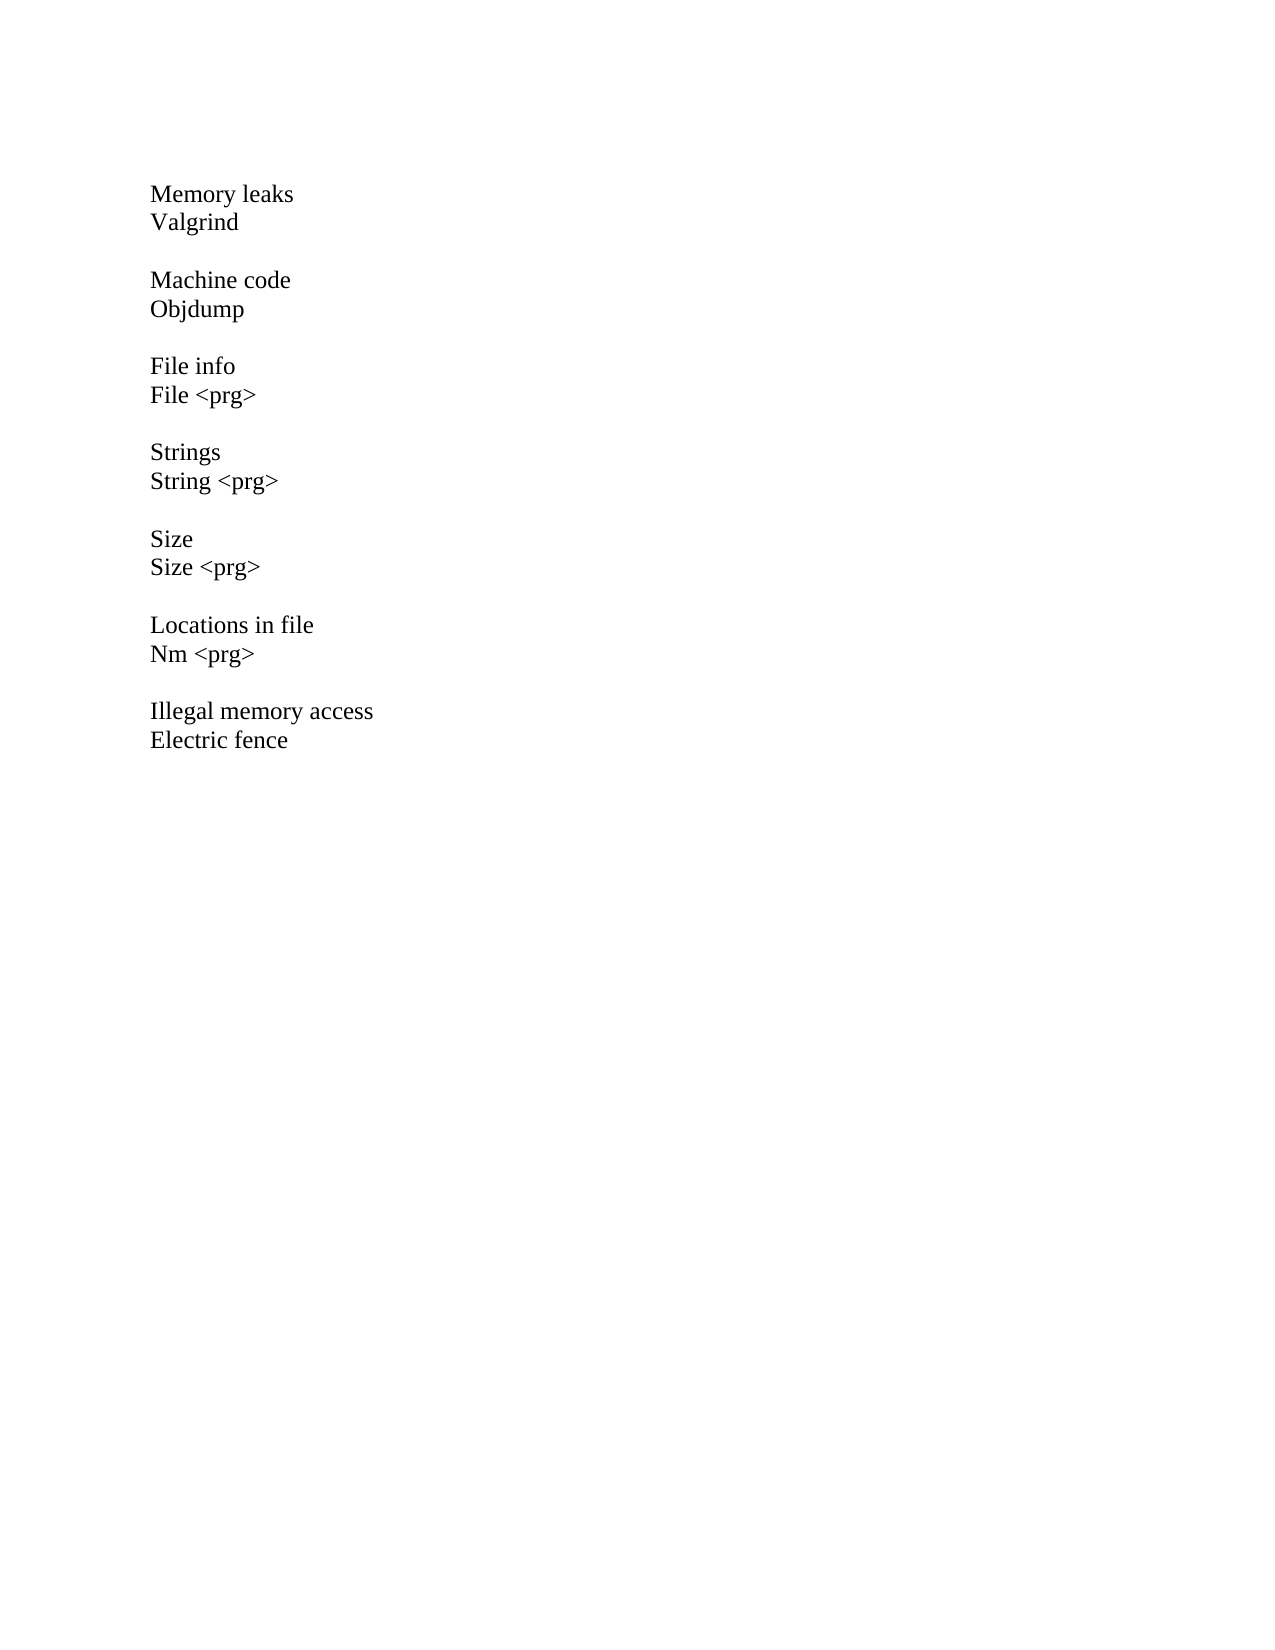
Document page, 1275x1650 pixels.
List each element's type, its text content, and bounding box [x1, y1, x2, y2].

text Memory leaks [150, 179, 1125, 207]
text Size <prg> [150, 552, 1125, 581]
text Machine code [150, 265, 1125, 294]
text File info [150, 351, 1125, 380]
text File <prg> [150, 380, 1125, 409]
text Nm <prg> [150, 639, 1125, 667]
text Electric fence [150, 725, 1125, 754]
text Objdump [150, 294, 1125, 322]
text Strings [150, 437, 1125, 466]
text Valgrind [150, 207, 1125, 236]
text String <prg> [150, 466, 1125, 495]
text Locations in file [150, 610, 1125, 639]
text Size [150, 524, 1125, 552]
text Illegal memory access [150, 696, 1125, 725]
